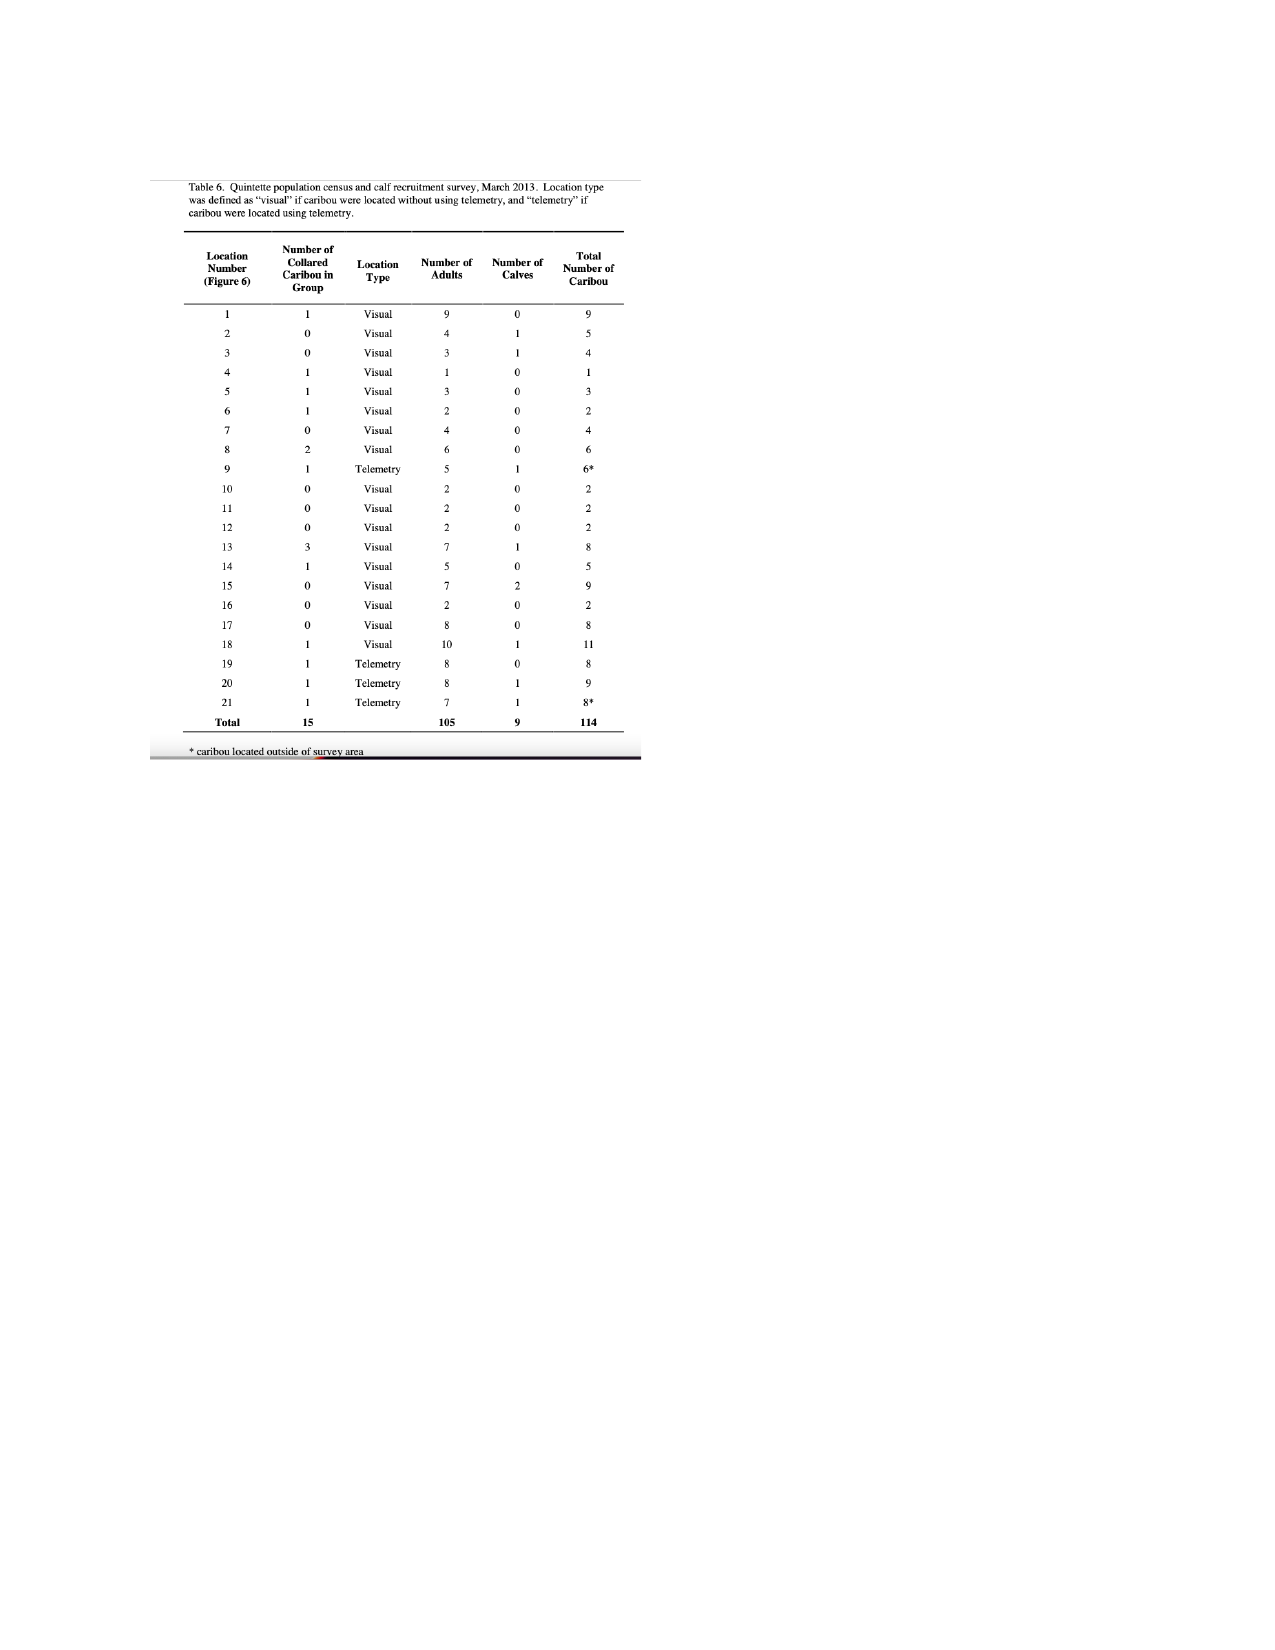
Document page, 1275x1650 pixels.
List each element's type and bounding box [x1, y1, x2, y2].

picture [150, 180, 642, 760]
